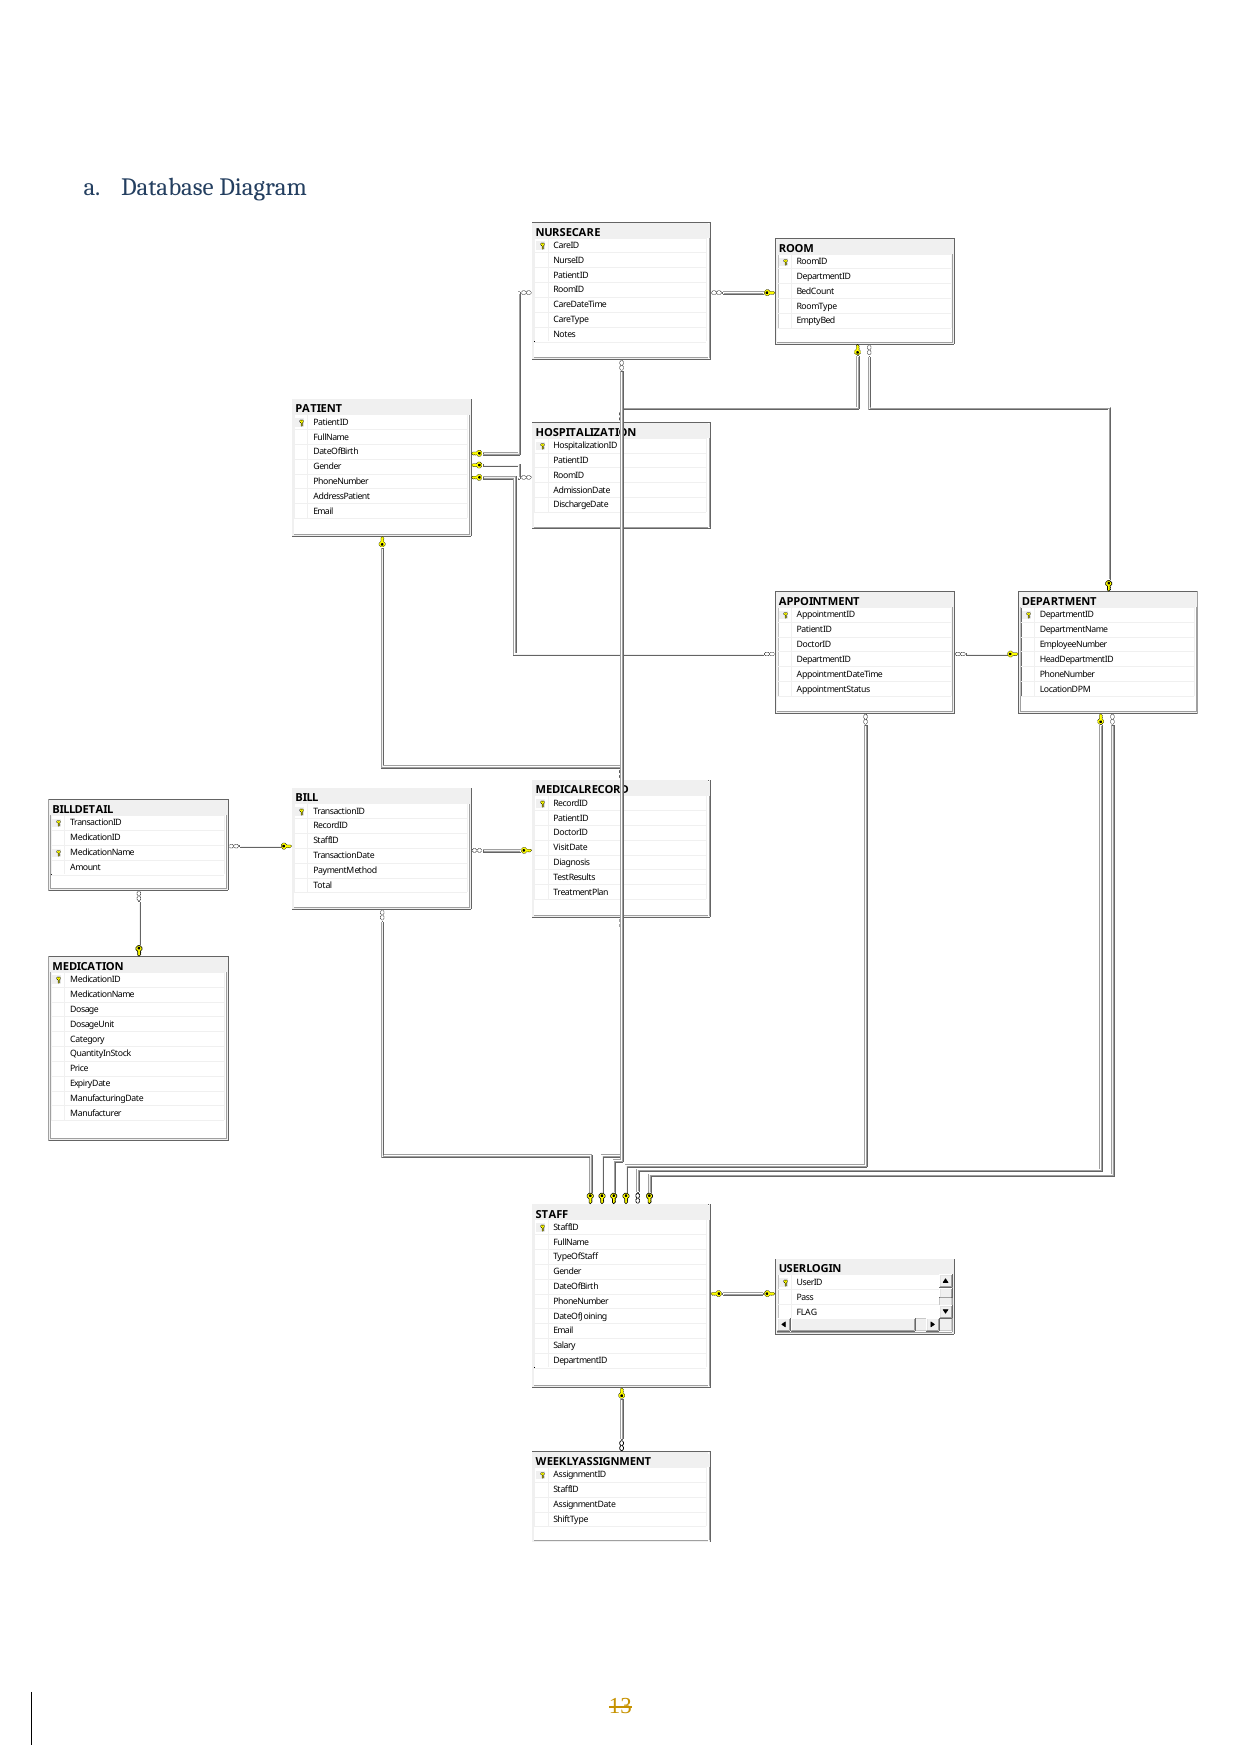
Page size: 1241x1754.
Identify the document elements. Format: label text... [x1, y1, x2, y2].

subtitle Database Diagram [83, 173, 1194, 202]
